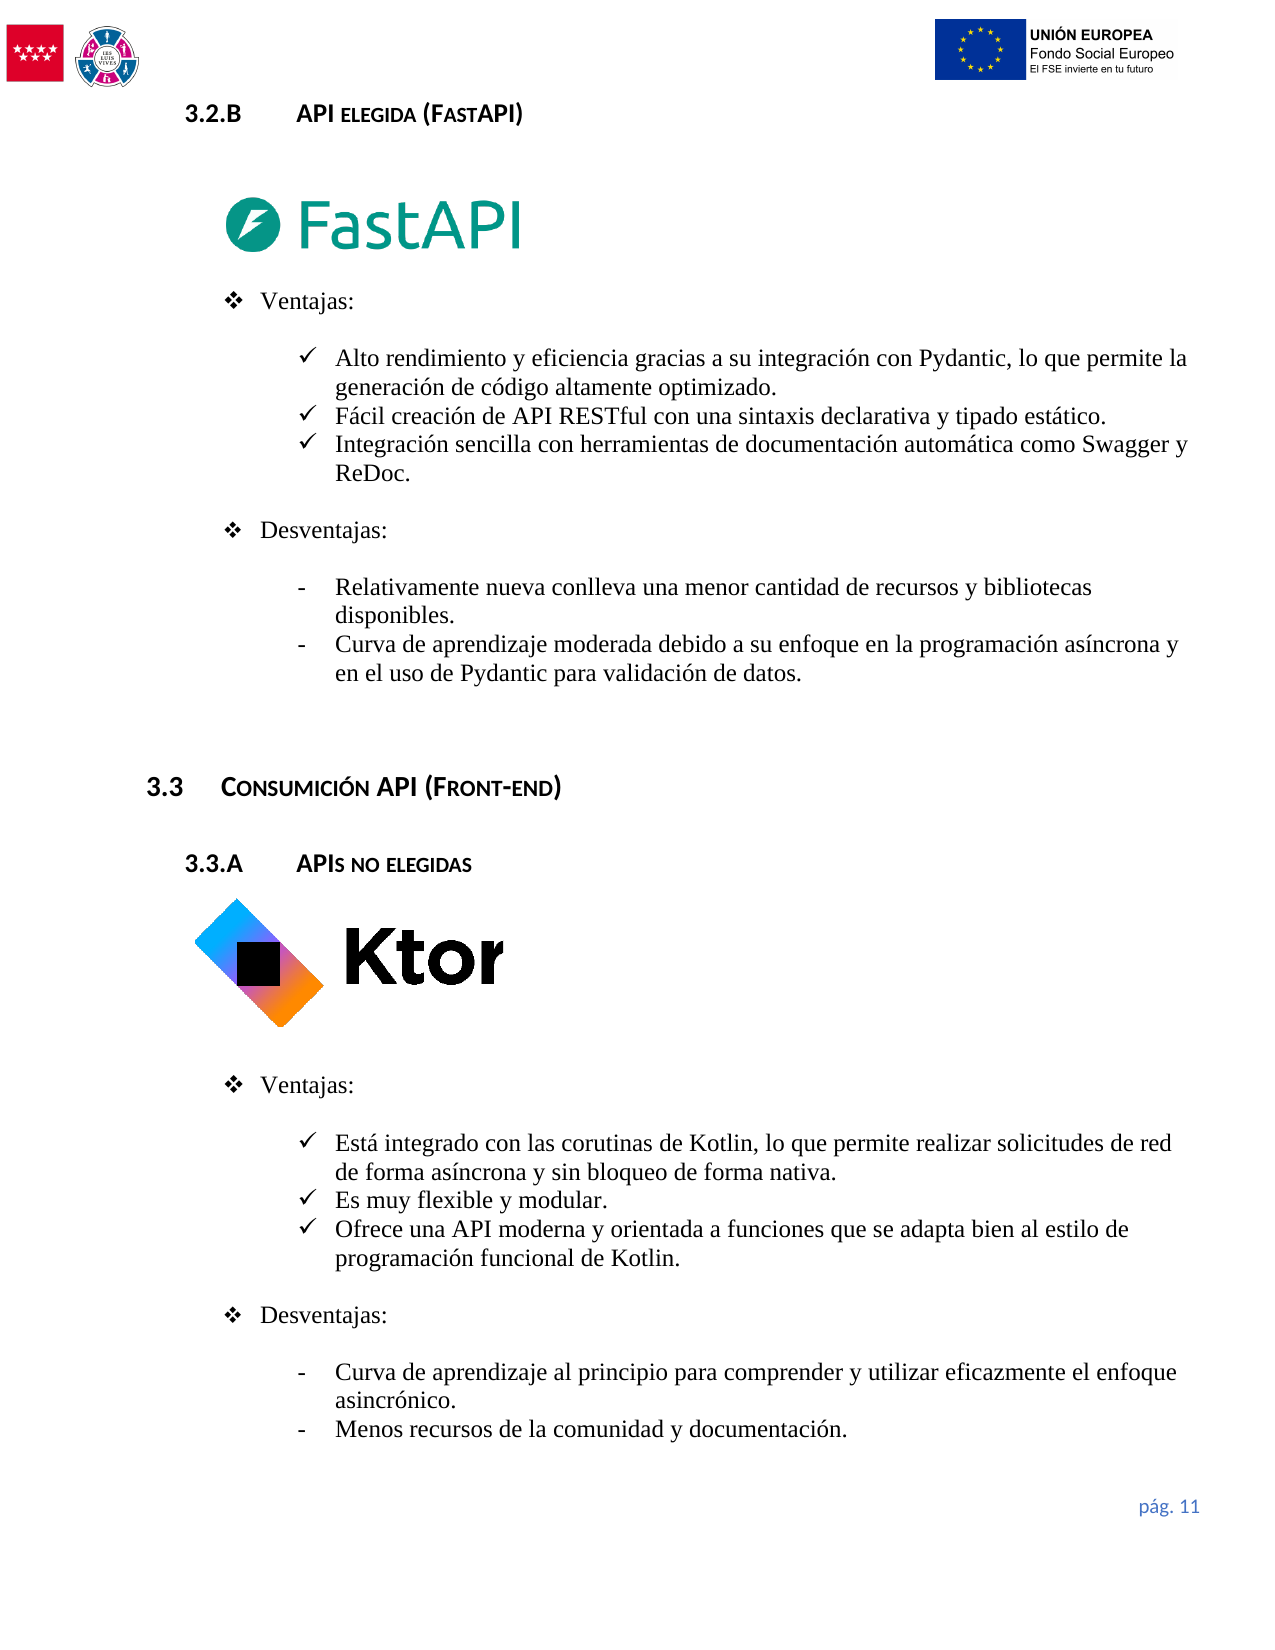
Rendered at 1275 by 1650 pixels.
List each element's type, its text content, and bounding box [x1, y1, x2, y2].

list Menos recursos de la comunidad y documentación. [297, 1414, 1200, 1443]
list Curva de aprendizaje moderada debido a su enfoque en la programación asíncrona y en el uso de Pydantic para validación de datos. [297, 629, 1200, 687]
list Relativamente nueva conlleva una menor cantidad de recursos y bibliotecas disponibles. [297, 572, 1200, 629]
list Curva de aprendizaje al principio para comprender y utilizar eficazmente el enfoque asincrónico. [297, 1357, 1200, 1414]
text APIs no elegidas [184, 846, 1200, 879]
list Alto rendimiento y eficiencia gracias a su integración con Pydantic, lo que permite la generación de código altamente optimizado. [297, 343, 1200, 401]
picture [75, 24, 139, 89]
list Está integrado con las corutinas de Kotlin, lo que permite realizar solicitudes de red de forma asíncrona y sin bloqueo de forma nativa. [297, 1128, 1200, 1186]
list Desventajas: [222, 515, 1200, 544]
list Fácil creación de API RESTful con una sintaxis declarativa y tipado estático. [297, 401, 1200, 429]
picture [935, 19, 1178, 75]
picture [193, 898, 503, 1026]
text Consumición API (Front-end) [146, 768, 1200, 803]
list Desventajas: [222, 1300, 1200, 1329]
list Ventajas: [222, 1071, 1200, 1099]
list Ventajas: [222, 286, 1200, 314]
text API elegida (FastAPI) [184, 75, 1200, 129]
picture [218, 190, 528, 256]
list Ofrece una API moderna y orientada a funciones que se adapta bien al estilo de programación funcional de Kotlin. [297, 1214, 1200, 1272]
list Integración sencilla con herramientas de documentación automática como Swagger y ReDoc. [297, 429, 1200, 487]
picture [0, 18, 70, 88]
list Es muy flexible y modular. [297, 1186, 1200, 1214]
